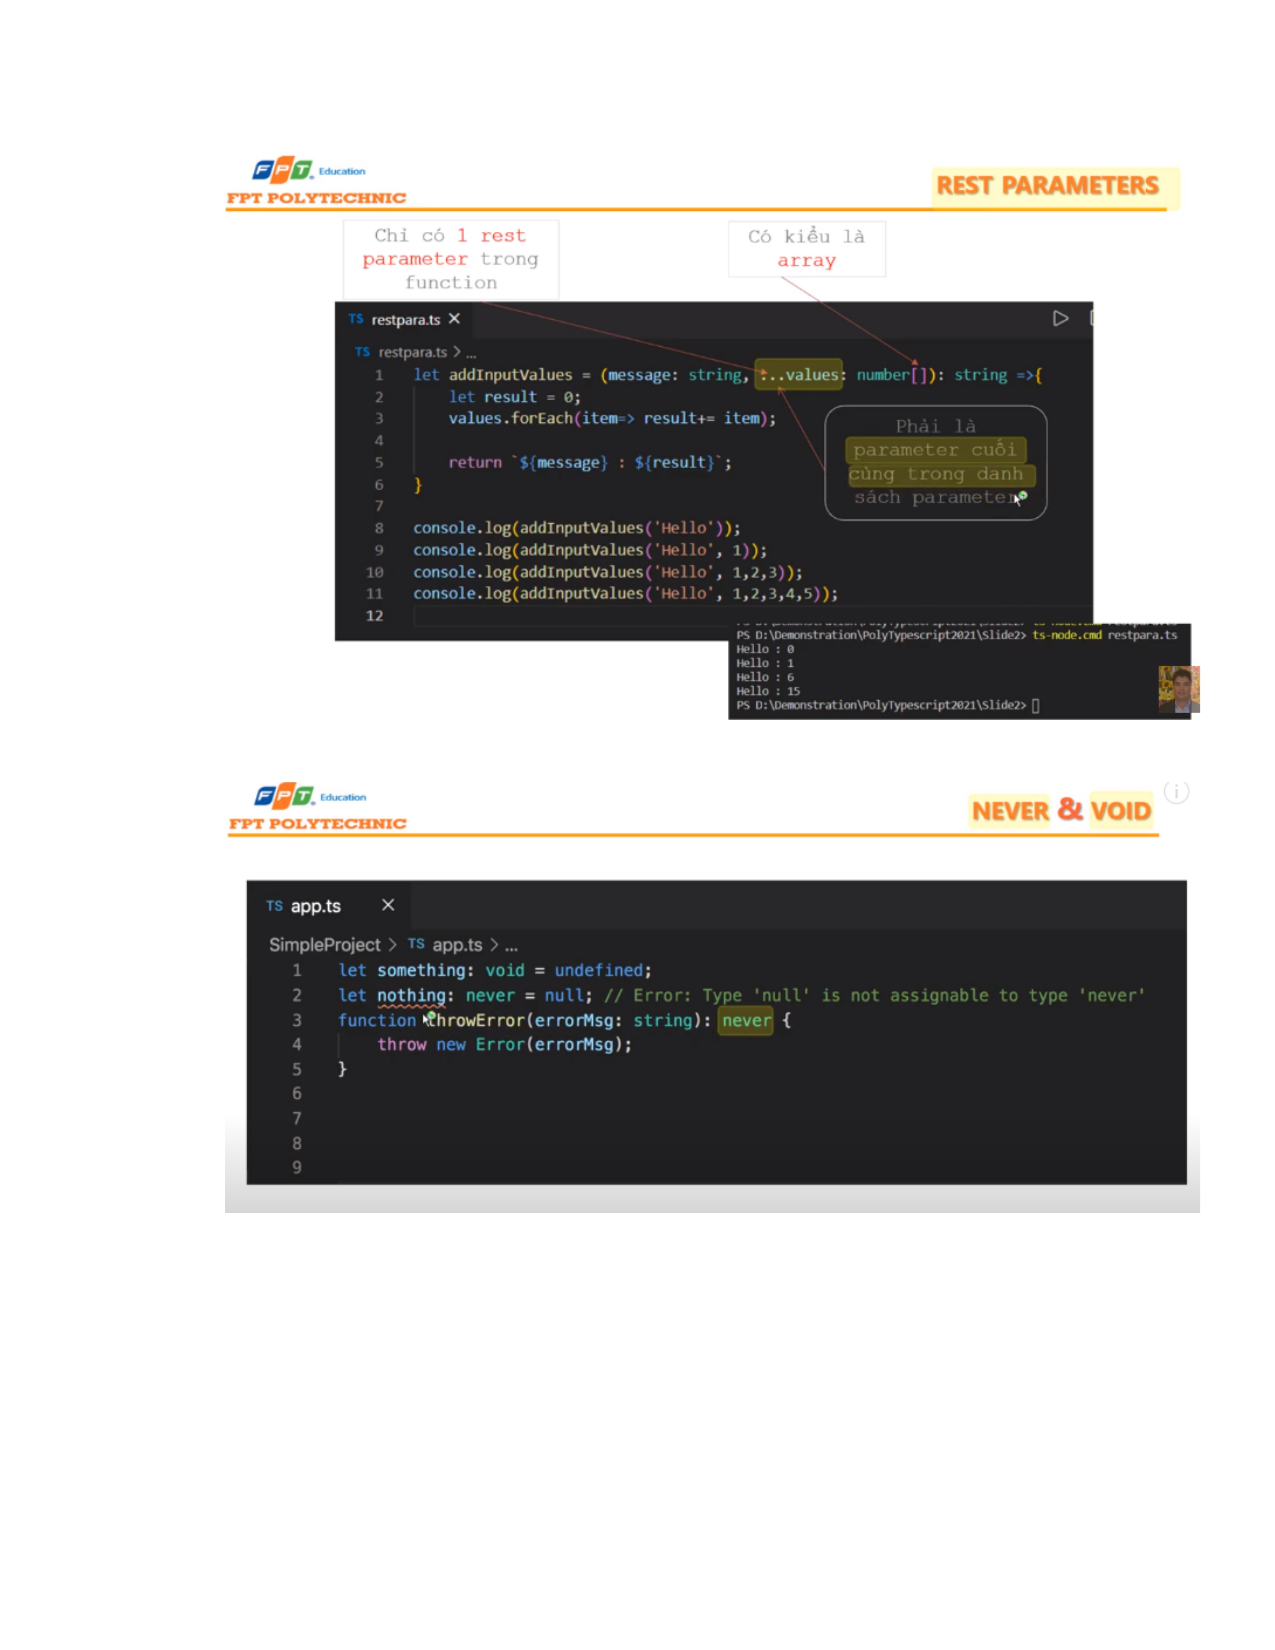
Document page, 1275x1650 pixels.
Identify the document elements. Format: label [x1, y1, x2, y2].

picture [225, 150, 1200, 720]
picture [225, 782, 1200, 1213]
